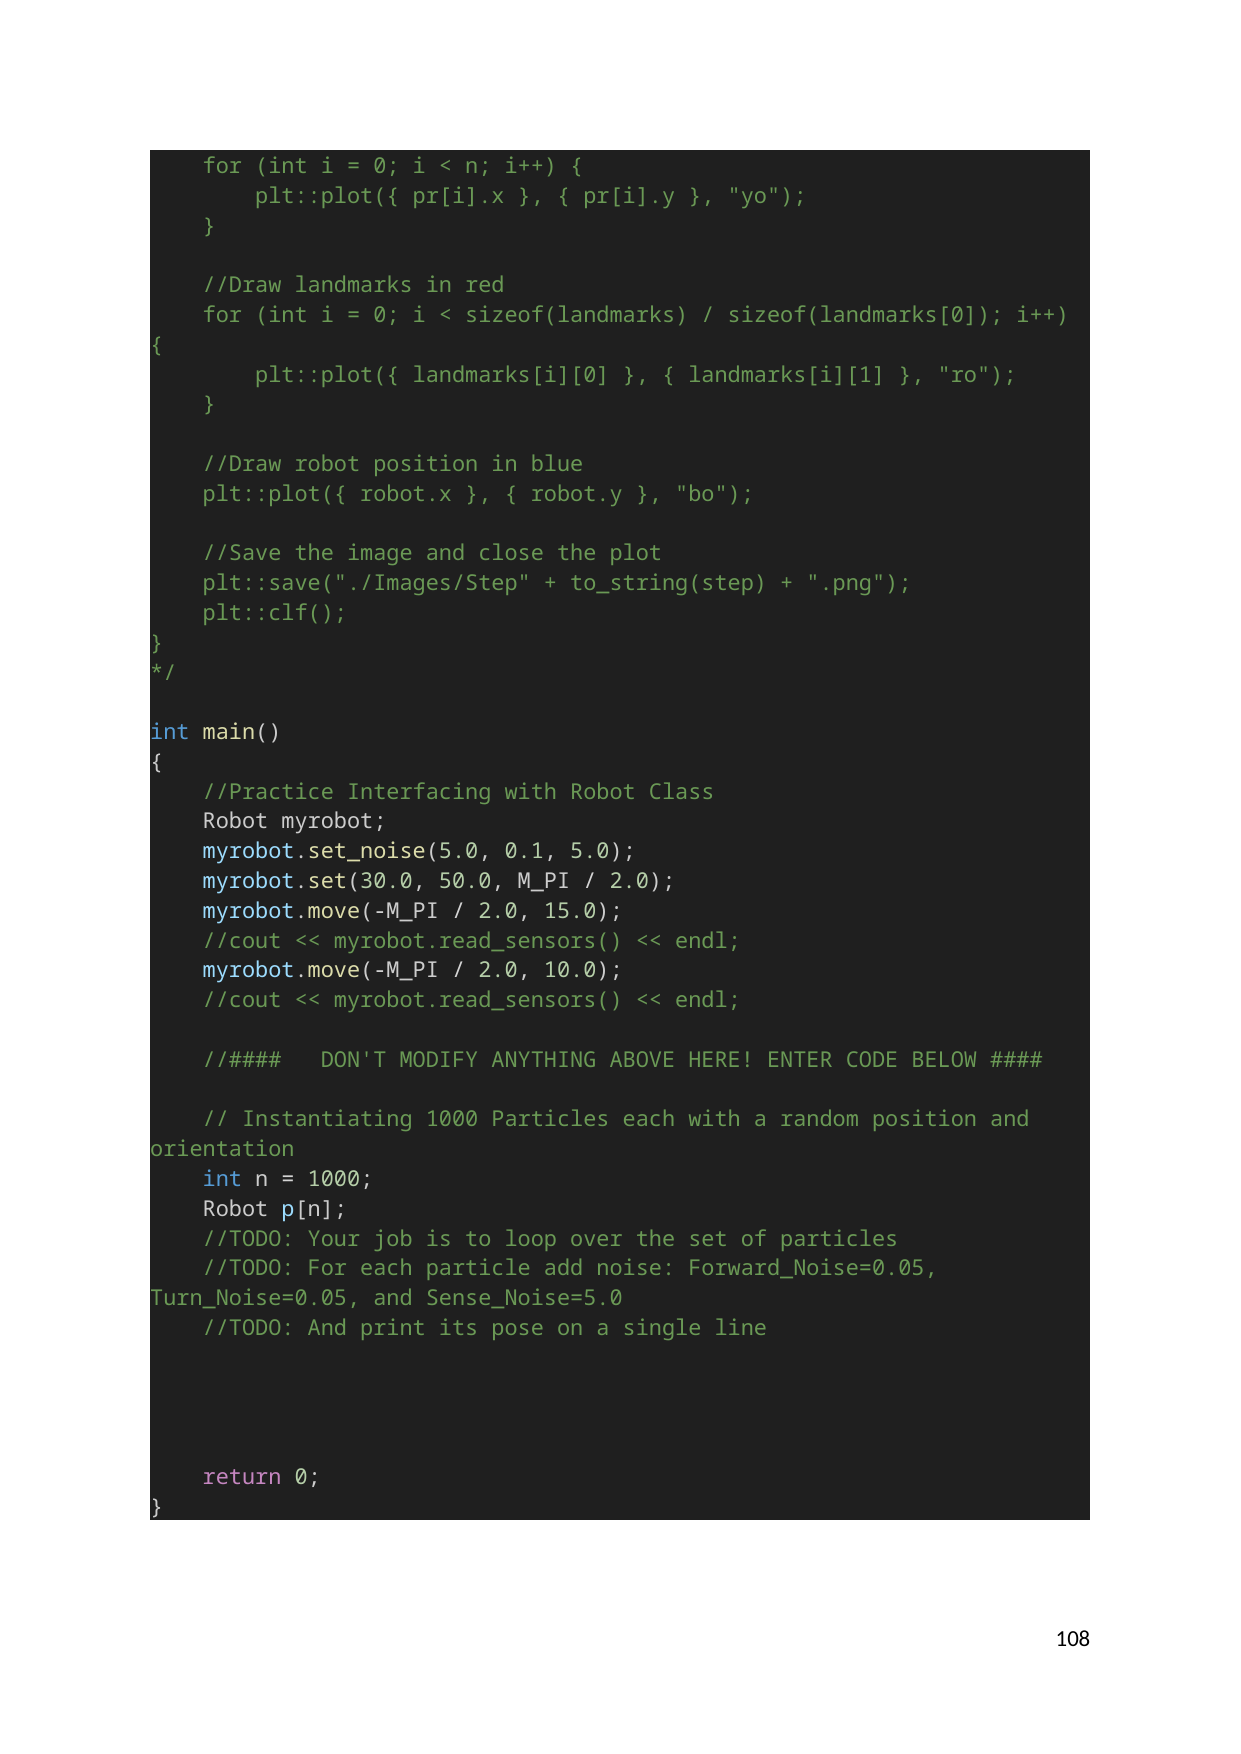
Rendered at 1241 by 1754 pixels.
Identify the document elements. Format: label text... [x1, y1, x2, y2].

text plt::clf(); [150, 597, 1090, 627]
text //TODO: Your job is to loop over the set of particles [150, 1222, 1090, 1252]
text plt::plot({ pr[i].x }, { pr[i].y }, "yo"); [150, 180, 1090, 209]
text plt::save("./Images/Step" + to_string(step) + ".png"); [150, 567, 1090, 597]
text Robot p[n]; [150, 1193, 1090, 1222]
text myrobot.move(-M_PI / 2.0, 10.0); [150, 954, 1090, 984]
text plt::plot({ robot.x }, { robot.y }, "bo"); [150, 478, 1090, 507]
text //#### DON'T MODIFY ANYTHING ABOVE HERE! ENTER CODE BELOW #### [150, 1044, 1090, 1073]
text myrobot.move(-M_PI / 2.0, 15.0); [150, 895, 1090, 924]
text for (int i = 0; i < sizeof(landmarks) / sizeof(landmarks[0]); i++) { [150, 299, 1090, 358]
text */ [150, 656, 1090, 686]
text //cout << myrobot.read_sensors() << endl; [150, 924, 1090, 954]
text myrobot.set(30.0, 50.0, M_PI / 2.0); [150, 865, 1090, 895]
text //Draw landmarks in red [150, 269, 1090, 299]
text return 0; [150, 1461, 1090, 1491]
text // Instantiating 1000 Particles each with a random position and orientation [150, 1103, 1090, 1163]
text } [150, 1491, 1090, 1520]
text } [150, 388, 1090, 418]
text { [150, 746, 1090, 776]
text //TODO: And print its pose on a single line [150, 1312, 1090, 1342]
text //Practice Interfacing with Robot Class [150, 776, 1090, 805]
text plt::plot({ landmarks[i][0] }, { landmarks[i][1] }, "ro"); [150, 358, 1090, 388]
text //Save the image and close the plot [150, 537, 1090, 567]
text //TODO: For each particle add noise: Forward_Noise=0.05, Turn_Noise=0.05, and Sense_Noise=5.0 [150, 1252, 1090, 1312]
text int main() [150, 716, 1090, 746]
text //Draw robot position in blue [150, 448, 1090, 478]
text int n = 1000; [150, 1163, 1090, 1193]
text //cout << myrobot.read_sensors() << endl; [150, 984, 1090, 1014]
text myrobot.set_noise(5.0, 0.1, 5.0); [150, 835, 1090, 865]
text } [150, 209, 1090, 239]
text for (int i = 0; i < n; i++) { [150, 150, 1090, 180]
text } [150, 627, 1090, 656]
text Robot myrobot; [150, 805, 1090, 835]
